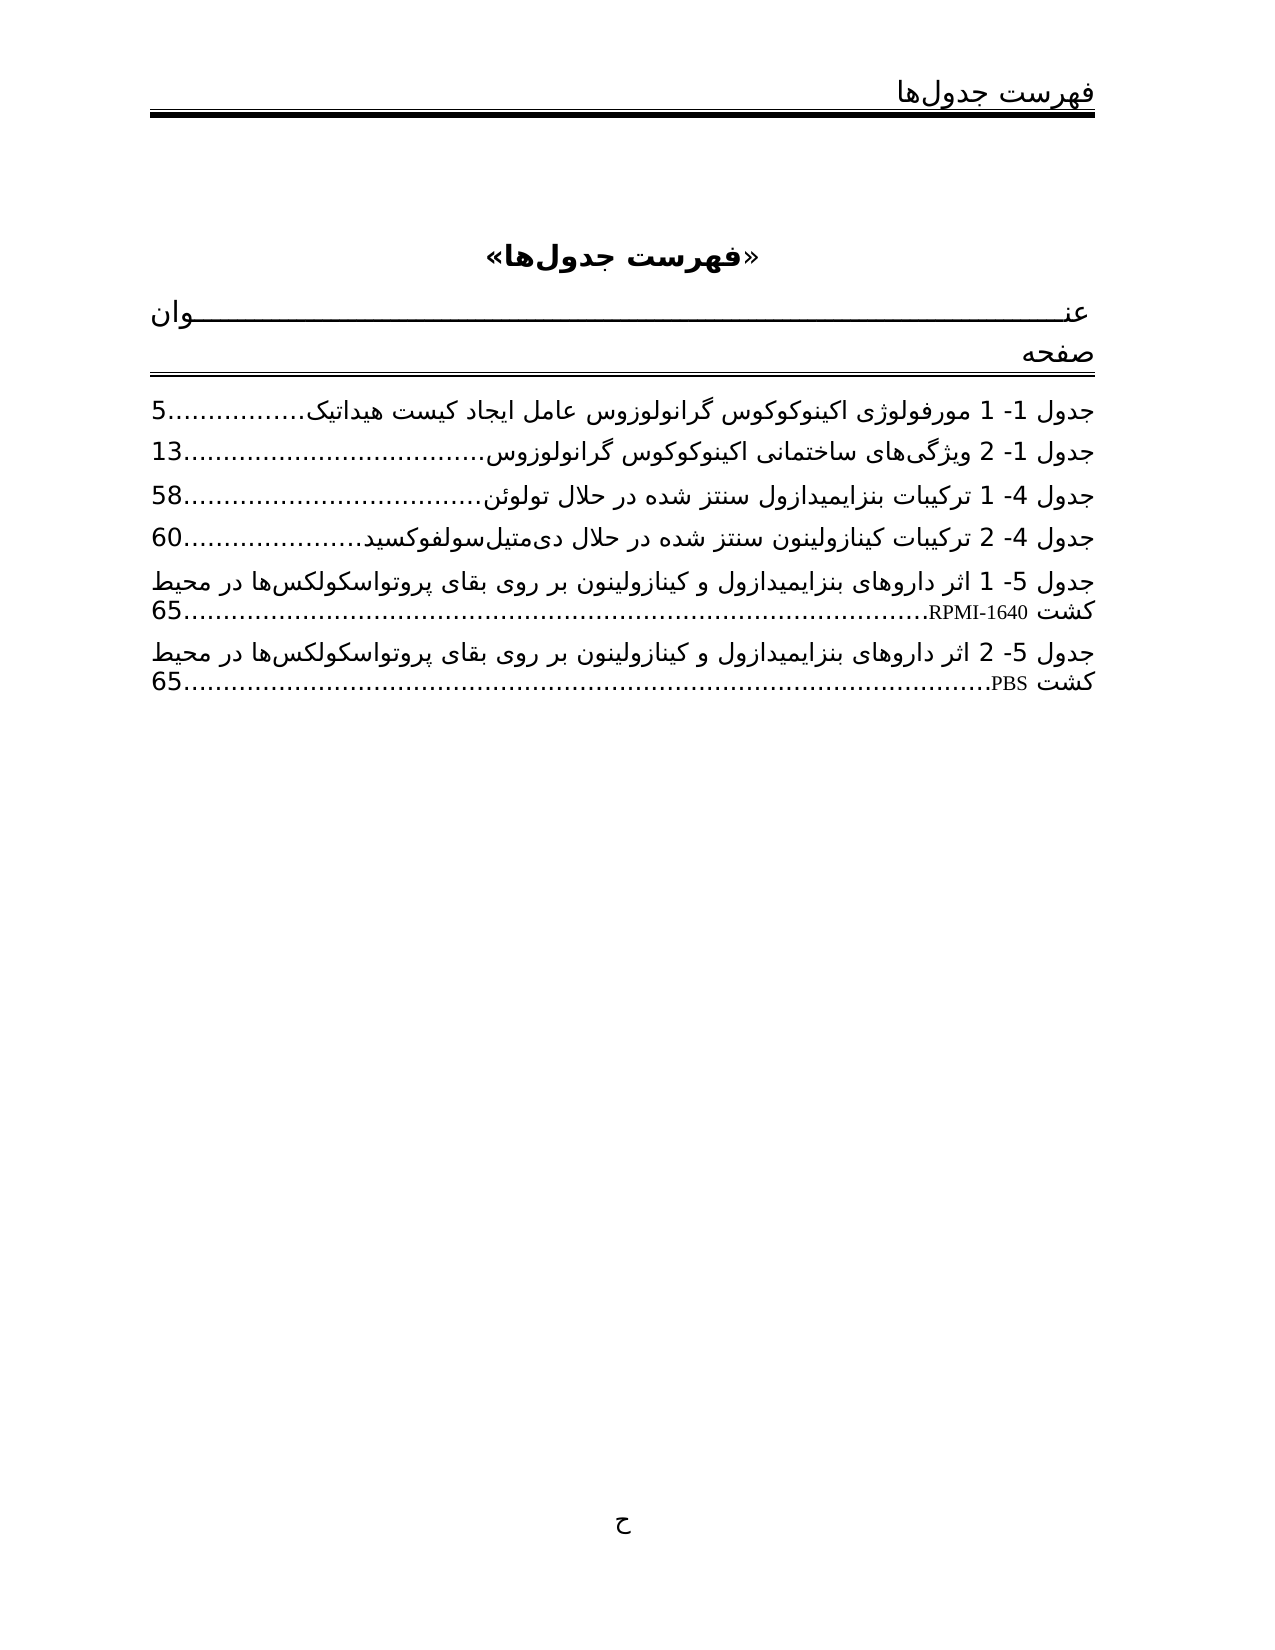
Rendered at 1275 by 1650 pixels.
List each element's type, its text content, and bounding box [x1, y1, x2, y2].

text جدول 4- 2 ترکیبات کینازولینون سنتز شده در حلال دی‌متیل‌سولفوکسید 60 [150, 523, 1095, 552]
text جدول 5- 2 اثر داروهای بنزایمیدازول و کینازولینون بر روی بقای پروتواسکولکس‌‌ها در محیط کشت PBS 65 [150, 638, 1095, 696]
text «فهرست جدول‌ها» [150, 239, 1095, 273]
text عنوان صفحه [150, 295, 1095, 372]
text جدول 5- 1 اثر دارو‌های بنزایمیدازول و کینازولینون بر روی بقای پروتواسکولکس‌ها در محیط کشت RPMI-1640 65 [150, 567, 1095, 626]
text جدول 4- 1 ترکیبات بنزایمیدازول سنتز شده در حلال تولوئن 58 [150, 482, 1095, 511]
text جدول 1- 1 مورفولوژی اکینوکوکوس گرانولوزوس عامل ایجاد کیست هیداتیک 5 [150, 396, 1095, 425]
text جدول 1- 2 ویژگی‌های ساختمانی اکینوکوکوس گرانولوزوس 13 [150, 437, 1095, 467]
